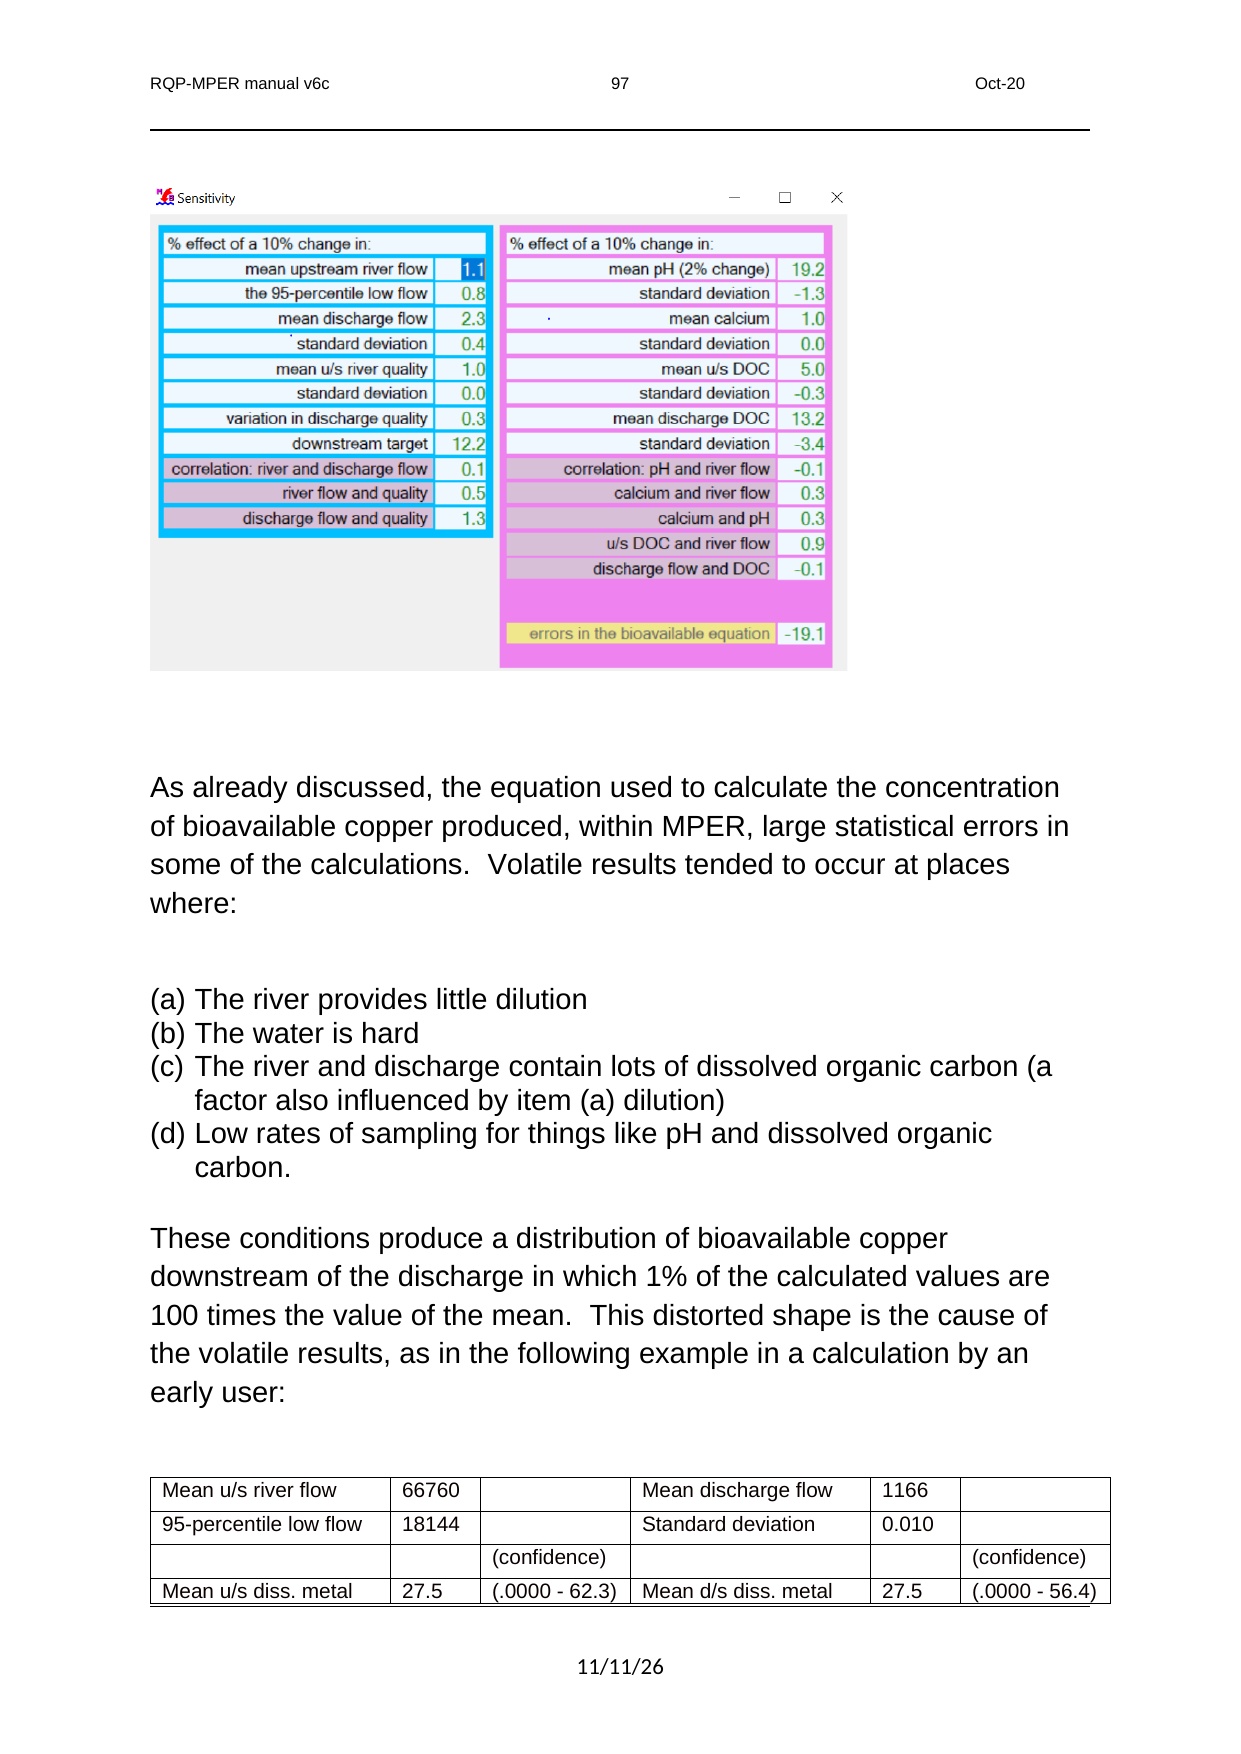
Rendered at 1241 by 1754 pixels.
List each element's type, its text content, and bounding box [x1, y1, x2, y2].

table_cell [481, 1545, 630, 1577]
list Low rates of sampling for things like pH and dissolved organic carbon. [150, 1116, 1090, 1183]
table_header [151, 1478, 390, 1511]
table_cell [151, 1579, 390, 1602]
list The water is hard [150, 1016, 1090, 1049]
text These conditions produce a distribution of bioavailable copper downstream of the discharge in which 1% of the calculated values are 100 times the value of the mean. This distorted shape is the cause of the volatile results, as in the following example in a calculation by an early user: [150, 1221, 1090, 1408]
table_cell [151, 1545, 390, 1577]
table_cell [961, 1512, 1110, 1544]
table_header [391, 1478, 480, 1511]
text As already discussed, the equation used to calculate the concentration of bioavailable copper produced, within MPER, large statistical errors in some of the calculations. Volatile results tended to occur at places where: [150, 770, 1090, 919]
picture [150, 184, 848, 671]
list The river and discharge contain lots of dissolved organic carbon (a factor also influenced by item (a) dilution) [150, 1049, 1090, 1116]
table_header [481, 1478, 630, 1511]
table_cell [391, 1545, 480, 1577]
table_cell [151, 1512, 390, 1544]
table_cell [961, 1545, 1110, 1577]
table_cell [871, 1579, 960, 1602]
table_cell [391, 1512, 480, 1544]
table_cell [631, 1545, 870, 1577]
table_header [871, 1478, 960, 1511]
list The river provides little dilution [150, 982, 1090, 1016]
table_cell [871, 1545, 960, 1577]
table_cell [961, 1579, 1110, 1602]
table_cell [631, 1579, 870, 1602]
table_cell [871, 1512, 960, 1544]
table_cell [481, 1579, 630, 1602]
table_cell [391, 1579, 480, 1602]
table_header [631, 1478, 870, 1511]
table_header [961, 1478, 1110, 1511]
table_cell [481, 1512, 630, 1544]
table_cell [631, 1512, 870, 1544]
